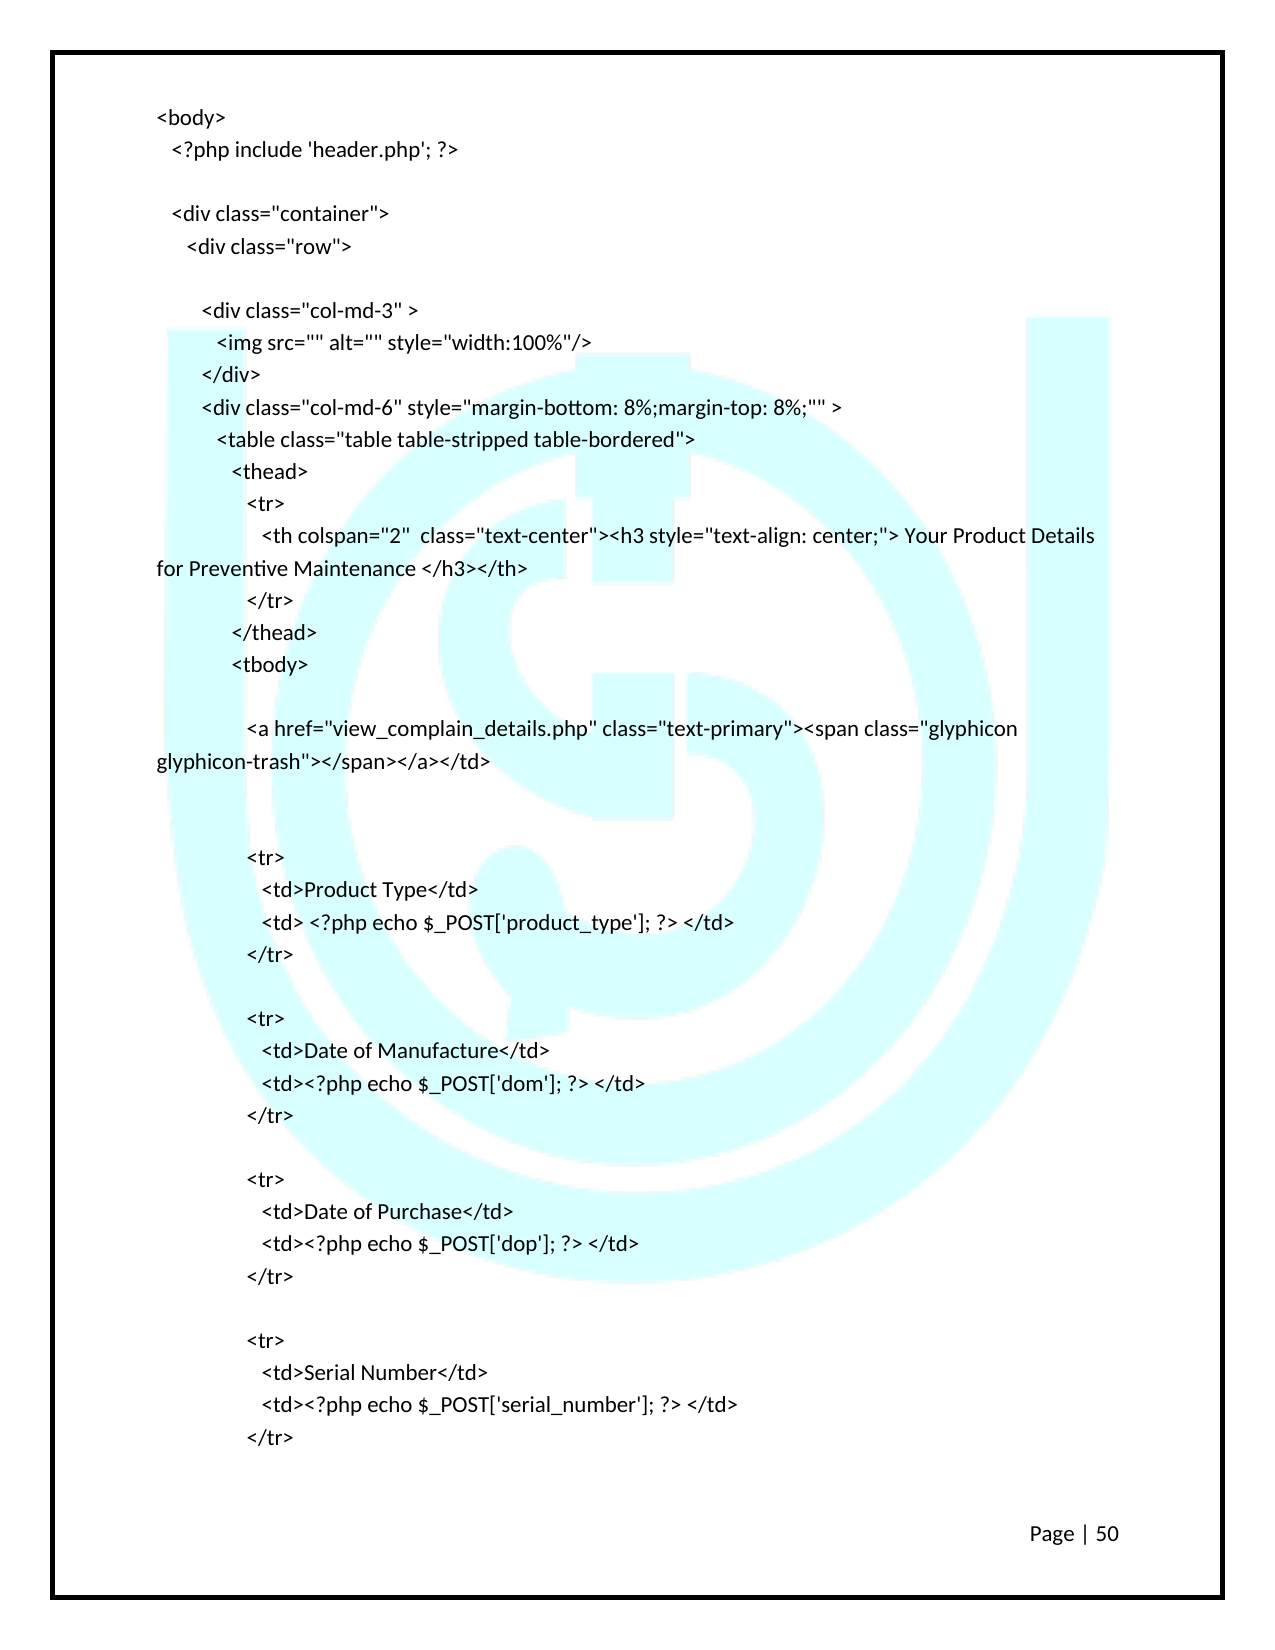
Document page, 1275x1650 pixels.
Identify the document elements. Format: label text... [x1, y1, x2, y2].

text <tr> [156, 1004, 1118, 1032]
text <?php include 'header.php'; ?> [156, 135, 1118, 163]
text </thead> [156, 618, 1118, 646]
text <td><?php echo $_POST['dom']; ?> </td> [156, 1069, 1118, 1097]
text </tr> [156, 1262, 1118, 1290]
text <body> [156, 103, 1118, 131]
text <div class="row"> [156, 232, 1118, 260]
text <img src="" alt="" style="width:100%"/> [156, 328, 1118, 356]
text <a href="view_complain_details.php" class="text-primary"><span class="glyphicon glyphicon-trash"></span></a></td> [156, 714, 1118, 775]
text <table class="table table-stripped table-bordered"> [156, 425, 1118, 453]
text <td> <?php echo $_POST['product_type']; ?> </td> [156, 908, 1118, 936]
text <thead> [156, 457, 1118, 485]
text <td>Serial Number</td> [156, 1358, 1118, 1386]
text <tr> [156, 1165, 1118, 1193]
text </tr> [156, 1423, 1118, 1451]
text </tr> [156, 1101, 1118, 1129]
text <tr> [156, 843, 1118, 871]
text <div class="col-md-3" > [156, 296, 1118, 324]
text <td>Date of Purchase</td> [156, 1197, 1118, 1225]
text <div class="col-md-6" style="margin-bottom: 8%;margin-top: 8%;"" > [156, 393, 1118, 421]
text </tr> [156, 586, 1118, 614]
text <tr> [156, 1326, 1118, 1354]
text <td>Product Type</td> [156, 876, 1118, 903]
text <div class="container"> [156, 199, 1118, 228]
text </div> [156, 361, 1118, 388]
text <td><?php echo $_POST['dop']; ?> </td> [156, 1229, 1118, 1258]
text <th colspan="2" class="text-center"><h3 style="text-align: center;"> Your Product Details for Preventive Maintenance </h3></th> [156, 521, 1118, 582]
text <tbody> [156, 650, 1118, 678]
text <td><?php echo $_POST['serial_number']; ?> </td> [156, 1391, 1118, 1418]
text <td>Date of Manufacture</td> [156, 1036, 1118, 1064]
text </tr> [156, 940, 1118, 968]
text <tr> [156, 489, 1118, 517]
